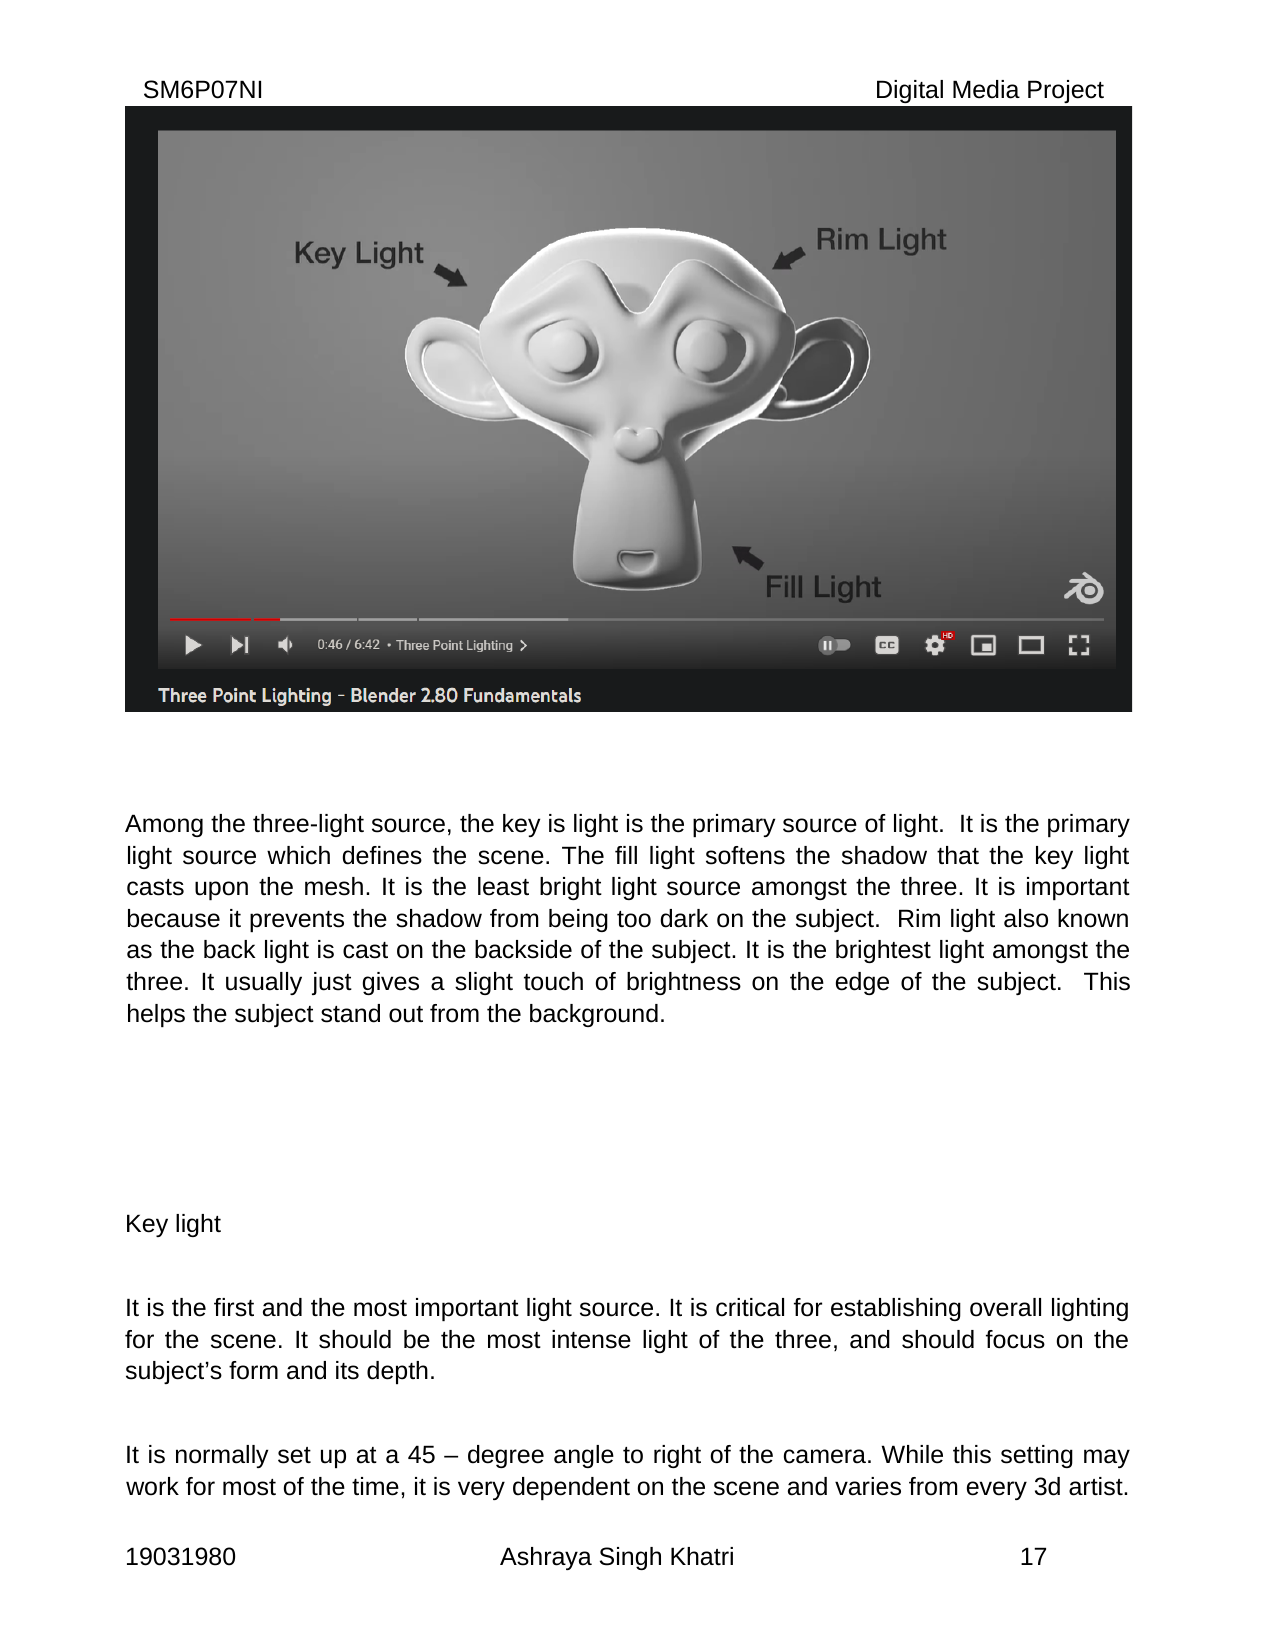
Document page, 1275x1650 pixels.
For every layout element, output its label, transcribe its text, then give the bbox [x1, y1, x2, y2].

text It is normally set up at a 45 – degree angle to right of the camera. While this setting may work for most of the time, it is very dependent on the scene and varies from every 3d artist. [125, 1441, 1132, 1501]
text Among the three-light source, the key is light is the primary source of light. It is the primary light source which defines the scene. The fill light softens the shadow that the key light casts upon the mesh. It is the least bright light source amongst the three. It is important because it prevents the shadow from being too dark on the subject. Rim light also known as the back light is cast on the backside of the subject. It is the brightest light amongst the three. It usually just gives a slight touch of brightness on the edge of the subject. This helps the subject stand out from the background. [125, 809, 1132, 1027]
picture [125, 106, 1133, 712]
text It is the first and the most important light source. It is critical for establishing overall lighting for the scene. It should be the most intense light of the three, and should focus on the subject’s form and its depth. [125, 1293, 1132, 1385]
text Key light [125, 1209, 1132, 1238]
